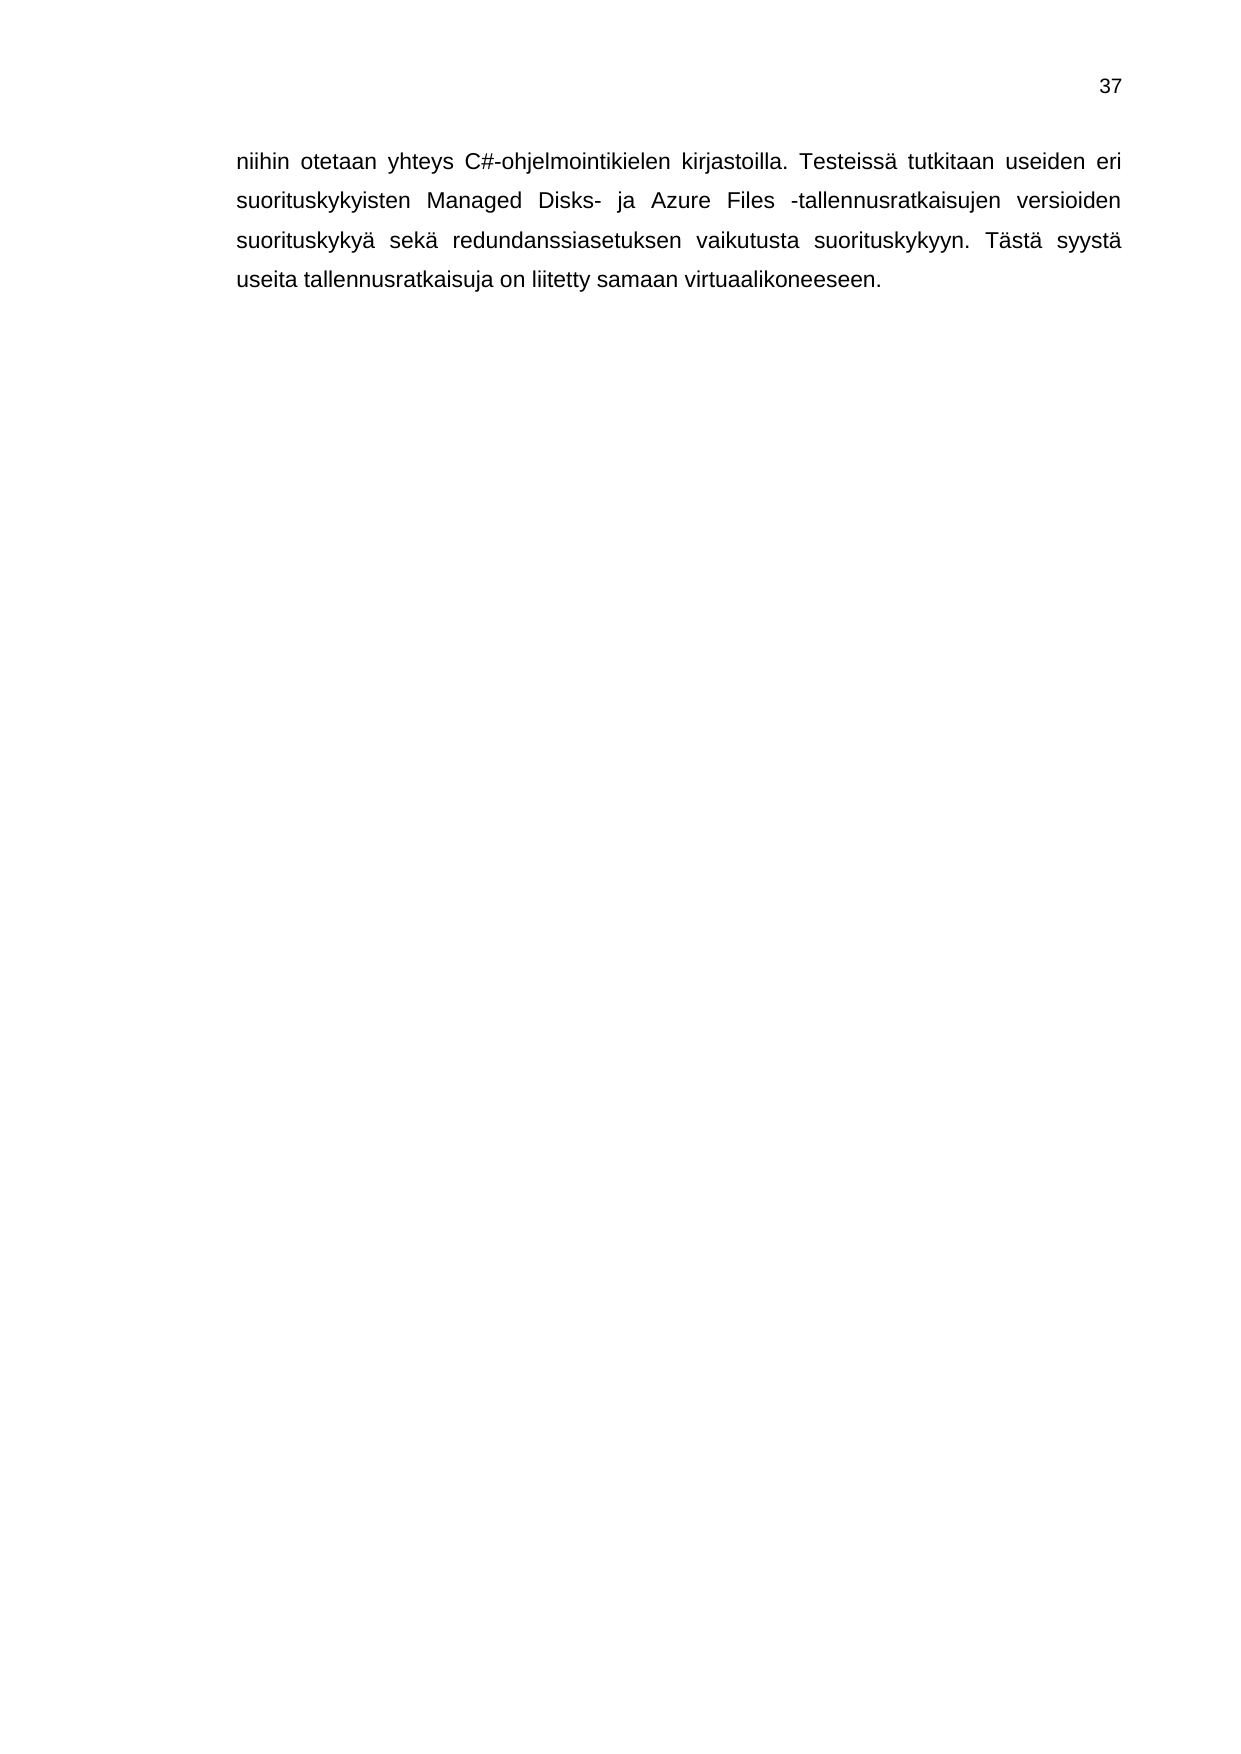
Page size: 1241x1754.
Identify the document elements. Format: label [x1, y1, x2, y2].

text [236, 148, 1122, 292]
